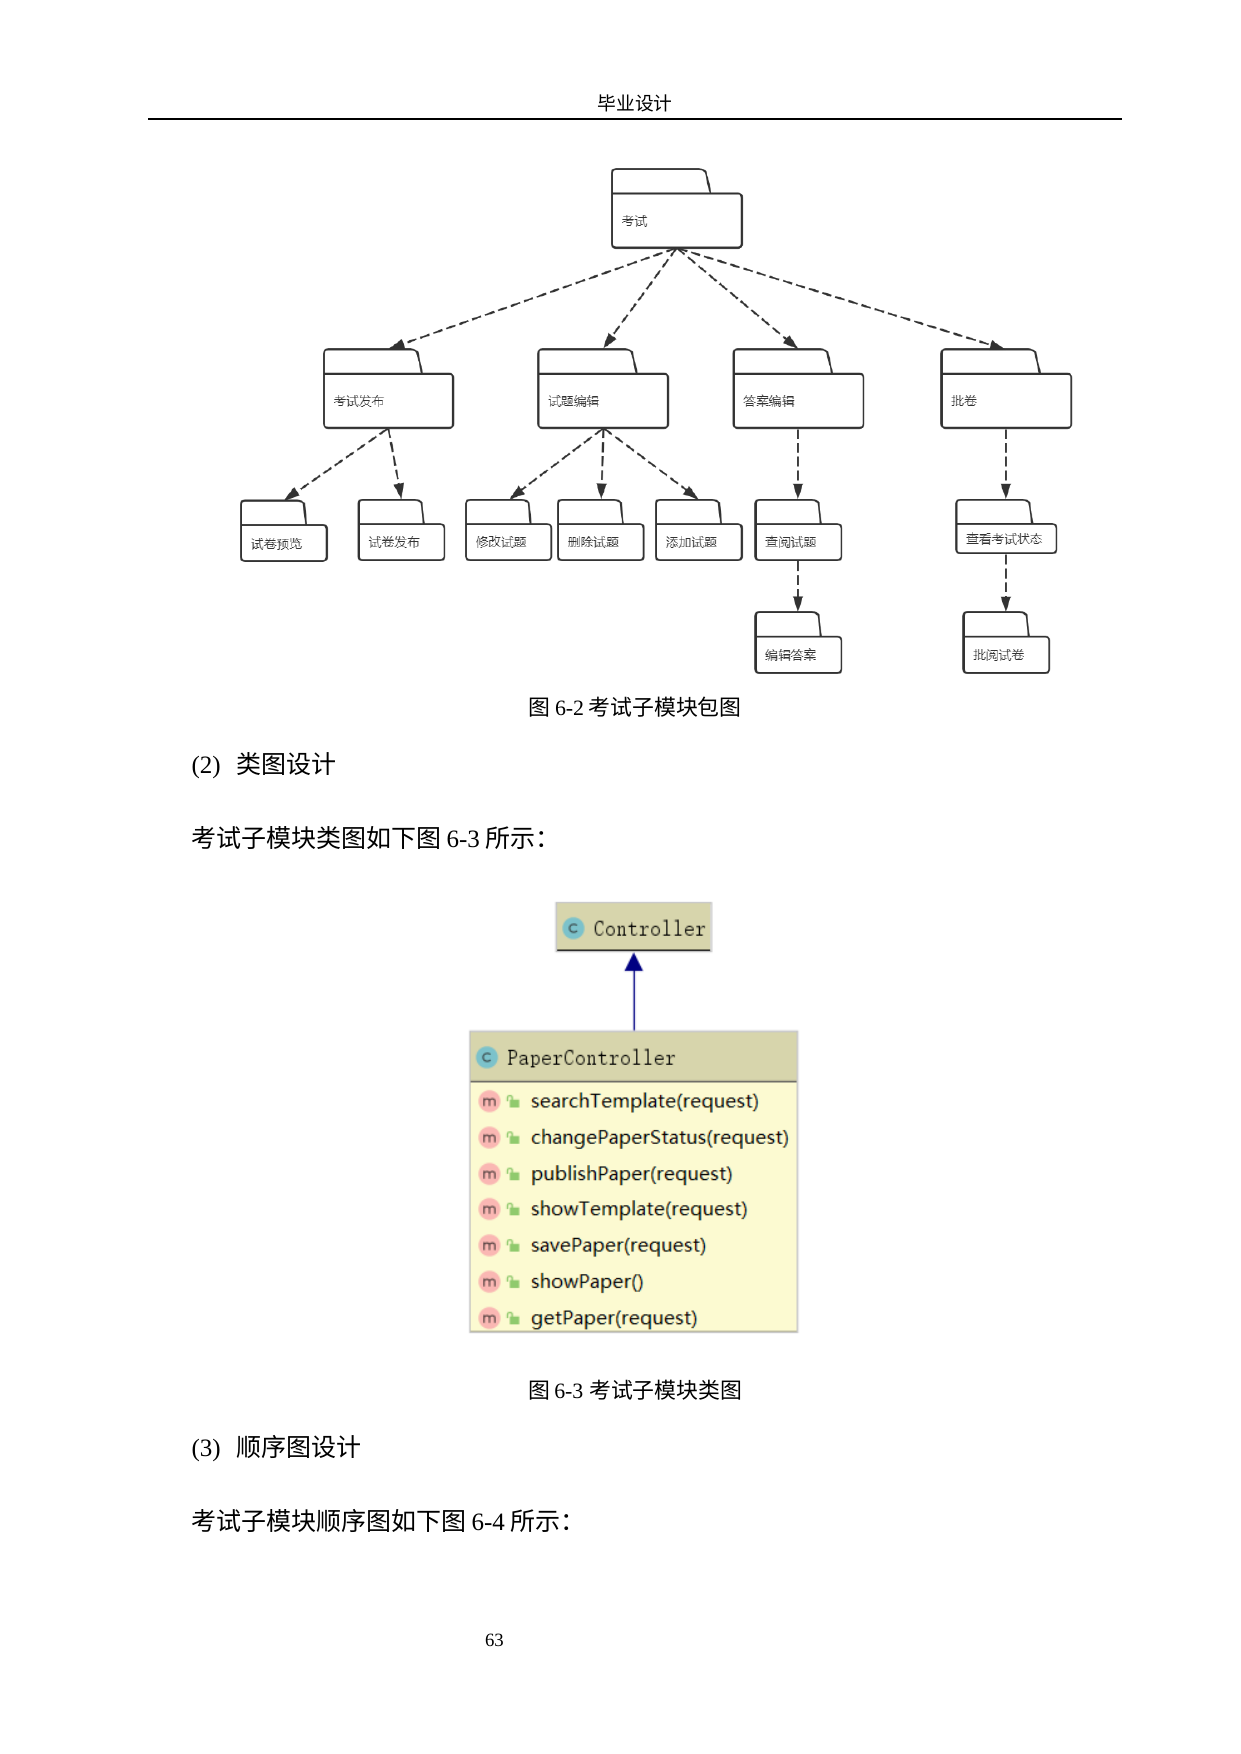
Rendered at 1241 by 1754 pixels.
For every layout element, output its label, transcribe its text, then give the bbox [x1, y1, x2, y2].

picture [237, 162, 1078, 677]
text 考试子模块顺序图如下图6-4所示： [148, 1487, 1122, 1552]
list 类图设计 [191, 730, 1122, 795]
list 顺序图设计 [191, 1413, 1122, 1478]
text 图6-2考试子模块包图 [148, 689, 1122, 722]
text 考试子模块类图如下图6-3所示： [148, 804, 1122, 869]
picture [452, 877, 818, 1342]
text 图6-3 考试子模块类图 [148, 1373, 1122, 1405]
